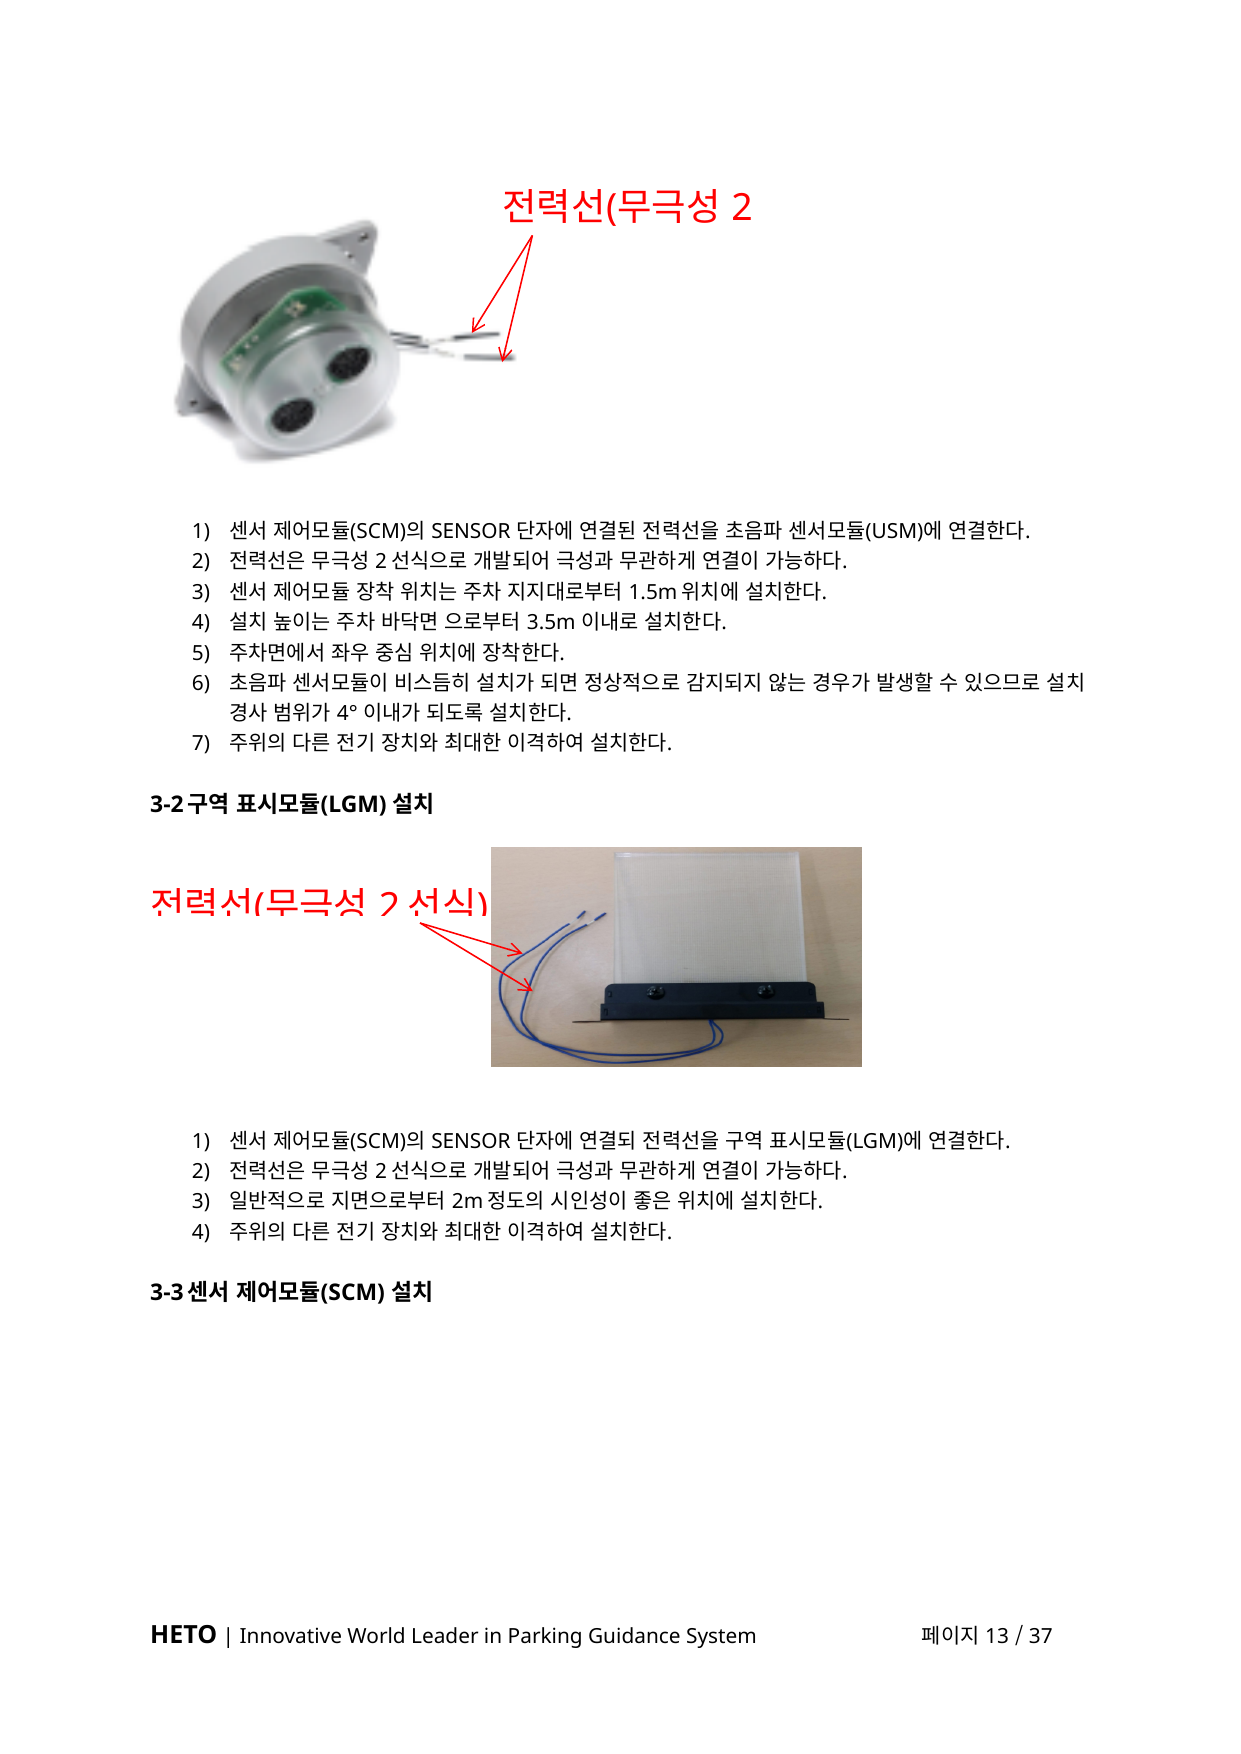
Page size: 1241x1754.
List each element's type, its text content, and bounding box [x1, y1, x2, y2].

list 전력선은 무극성 2선식으로 개발되어 극성과 무관하게 연결이 가능하다. [192, 1154, 1090, 1184]
subtitle 구역 표시모듈(LGM) 설치 [150, 785, 1090, 819]
list 전력선은 무극성 2선식으로 개발되어 극성과 무관하게 연결이 가능하다. [192, 545, 1090, 575]
list 초음파 센서모듈이 비스듬히 설치가 되면 정상적으로 감지되지 않는 경우가 발생할 수 있으므로 설치 경사 범위가 4° 이내가 되도록 설치한다. [192, 666, 1090, 727]
list 설치 높이는 주차 바닥면 으로부터 3.5m 이내로 설치한다. [192, 605, 1090, 636]
subtitle 센서 제어모듈(SCM) 설치 [150, 1274, 1090, 1307]
list 센서 제어모듈 장착 위치는 주차 지지대로부터 1.5m위치에 설치한다. [192, 575, 1090, 605]
picture [491, 847, 862, 1067]
list 주위의 다른 전기 장치와 최대한 이격하여 설치한다. [192, 727, 1090, 757]
list 주차면에서 좌우 중심 위치에 장착한다. [192, 636, 1090, 666]
list 주위의 다른 전기 장치와 최대한 이격하여 설치한다. [192, 1215, 1090, 1245]
picture [150, 206, 536, 486]
list 일반적으로 지면으로부터 2m정도의 시인성이 좋은 위치에 설치한다. [192, 1184, 1090, 1215]
list 센서 제어모듈(SCM)의 SENSOR 단자에 연결된 전력선을 초음파 센서모듈(USM)에 연결한다. [192, 514, 1090, 545]
list 센서 제어모듈(SCM)의 SENSOR 단자에 연결되 전력선을 구역 표시모듈(LGM)에 연결한다. [192, 1124, 1090, 1154]
